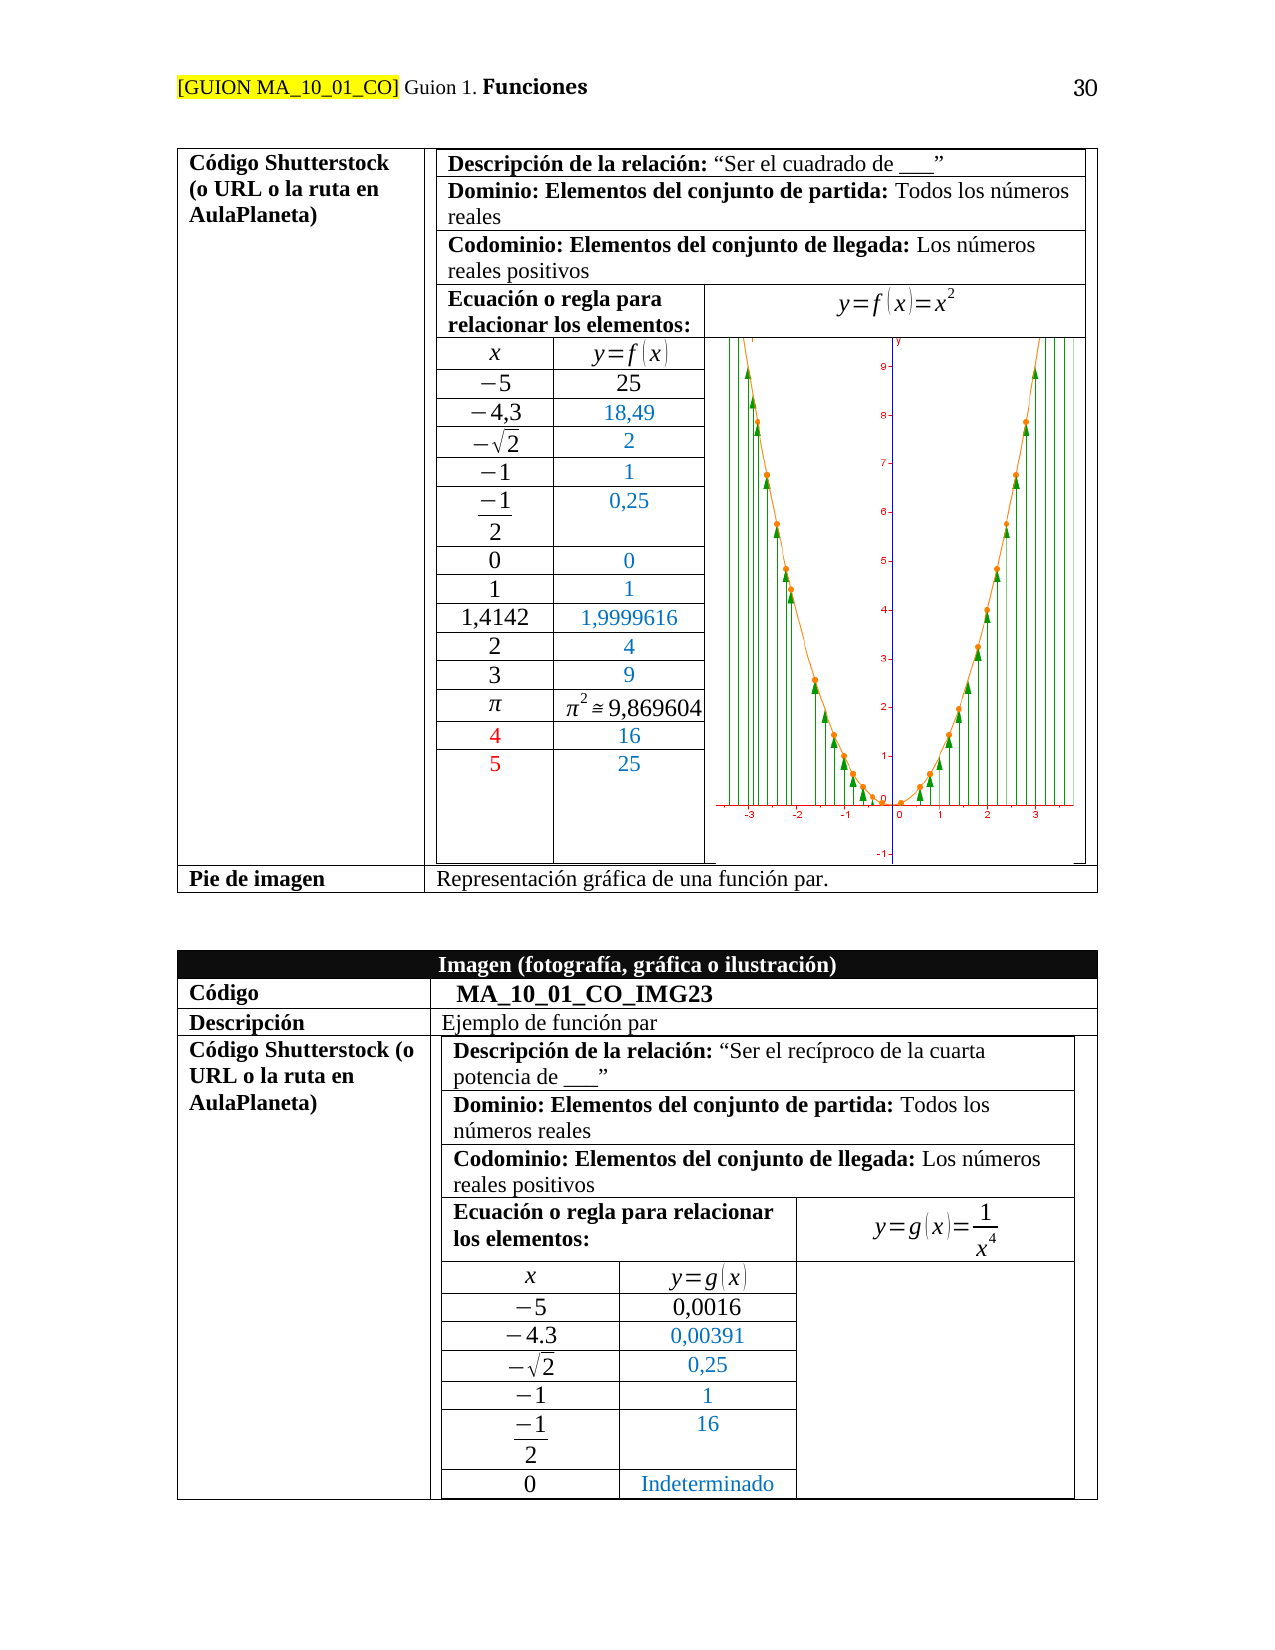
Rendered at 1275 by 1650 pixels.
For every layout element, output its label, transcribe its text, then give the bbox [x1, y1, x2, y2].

picture [715, 338, 1074, 864]
table_cell [437, 458, 553, 486]
table_cell [620, 1382, 796, 1409]
table_cell [620, 1410, 796, 1469]
table_cell [705, 338, 715, 863]
table_cell [431, 1036, 441, 1499]
table_cell [442, 1351, 619, 1381]
table_cell [554, 690, 704, 721]
table_cell [437, 750, 553, 863]
table_cell [554, 399, 704, 426]
table_cell Representación gráfica de una función par. [425, 866, 1097, 892]
table_cell [554, 722, 704, 749]
table_cell [425, 149, 436, 864]
table_cell [437, 722, 553, 749]
table_cell [1086, 149, 1097, 864]
table_cell [442, 1145, 1074, 1197]
table_cell [554, 750, 704, 863]
table_cell [554, 575, 704, 603]
table_cell [1075, 1036, 1097, 1499]
table_cell [437, 427, 553, 457]
table_cell [797, 1262, 1074, 1498]
table_cell [554, 338, 704, 369]
table_cell [797, 1198, 1074, 1261]
table_cell [442, 1037, 1074, 1090]
table_cell Código [178, 979, 430, 1008]
table_cell [554, 661, 704, 689]
table_cell [620, 1322, 796, 1350]
table_cell [442, 1322, 619, 1350]
table_cell [437, 487, 553, 546]
table_cell [620, 1262, 796, 1293]
table_cell [442, 1470, 619, 1498]
table_cell [442, 1382, 619, 1409]
table_cell [442, 1410, 619, 1469]
table_cell [442, 1294, 619, 1321]
table_cell [437, 690, 553, 721]
table_cell [554, 547, 704, 574]
table_cell [437, 547, 553, 574]
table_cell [178, 1036, 430, 1499]
table_cell [705, 285, 1085, 337]
table_cell [554, 427, 704, 457]
table_cell [554, 458, 704, 486]
table_cell Ejemplo de función par [431, 1009, 1097, 1035]
table_cell [437, 633, 553, 660]
table_cell [437, 399, 553, 426]
table_cell Descripción [178, 1009, 430, 1035]
table_cell MA_10_01_CO_IMG23 [431, 979, 1097, 1008]
table_cell [437, 150, 1085, 176]
table_cell [554, 604, 704, 632]
table_cell [620, 1470, 796, 1498]
table_cell [554, 487, 704, 546]
table_cell [554, 633, 704, 660]
table_cell [620, 1294, 796, 1321]
table_cell [554, 370, 704, 398]
table_cell [437, 177, 1085, 230]
table_cell [437, 370, 553, 398]
table_cell [442, 1198, 796, 1261]
table_cell [437, 661, 553, 689]
table_cell [437, 338, 553, 369]
table_cell [442, 1091, 1074, 1144]
table_cell [620, 1351, 796, 1381]
table_cell Código Shutterstock (o URL o la ruta en AulaPlaneta) [178, 149, 424, 864]
table_header Imagen (fotografía, gráfica o ilustración) [178, 951, 1097, 978]
table_cell [437, 285, 704, 337]
table_cell [437, 575, 553, 603]
table_cell Pie de imagen [178, 866, 424, 892]
table_cell [1074, 338, 1085, 863]
table_cell [437, 604, 553, 632]
table_cell [442, 1262, 619, 1293]
table_cell [437, 231, 1085, 284]
